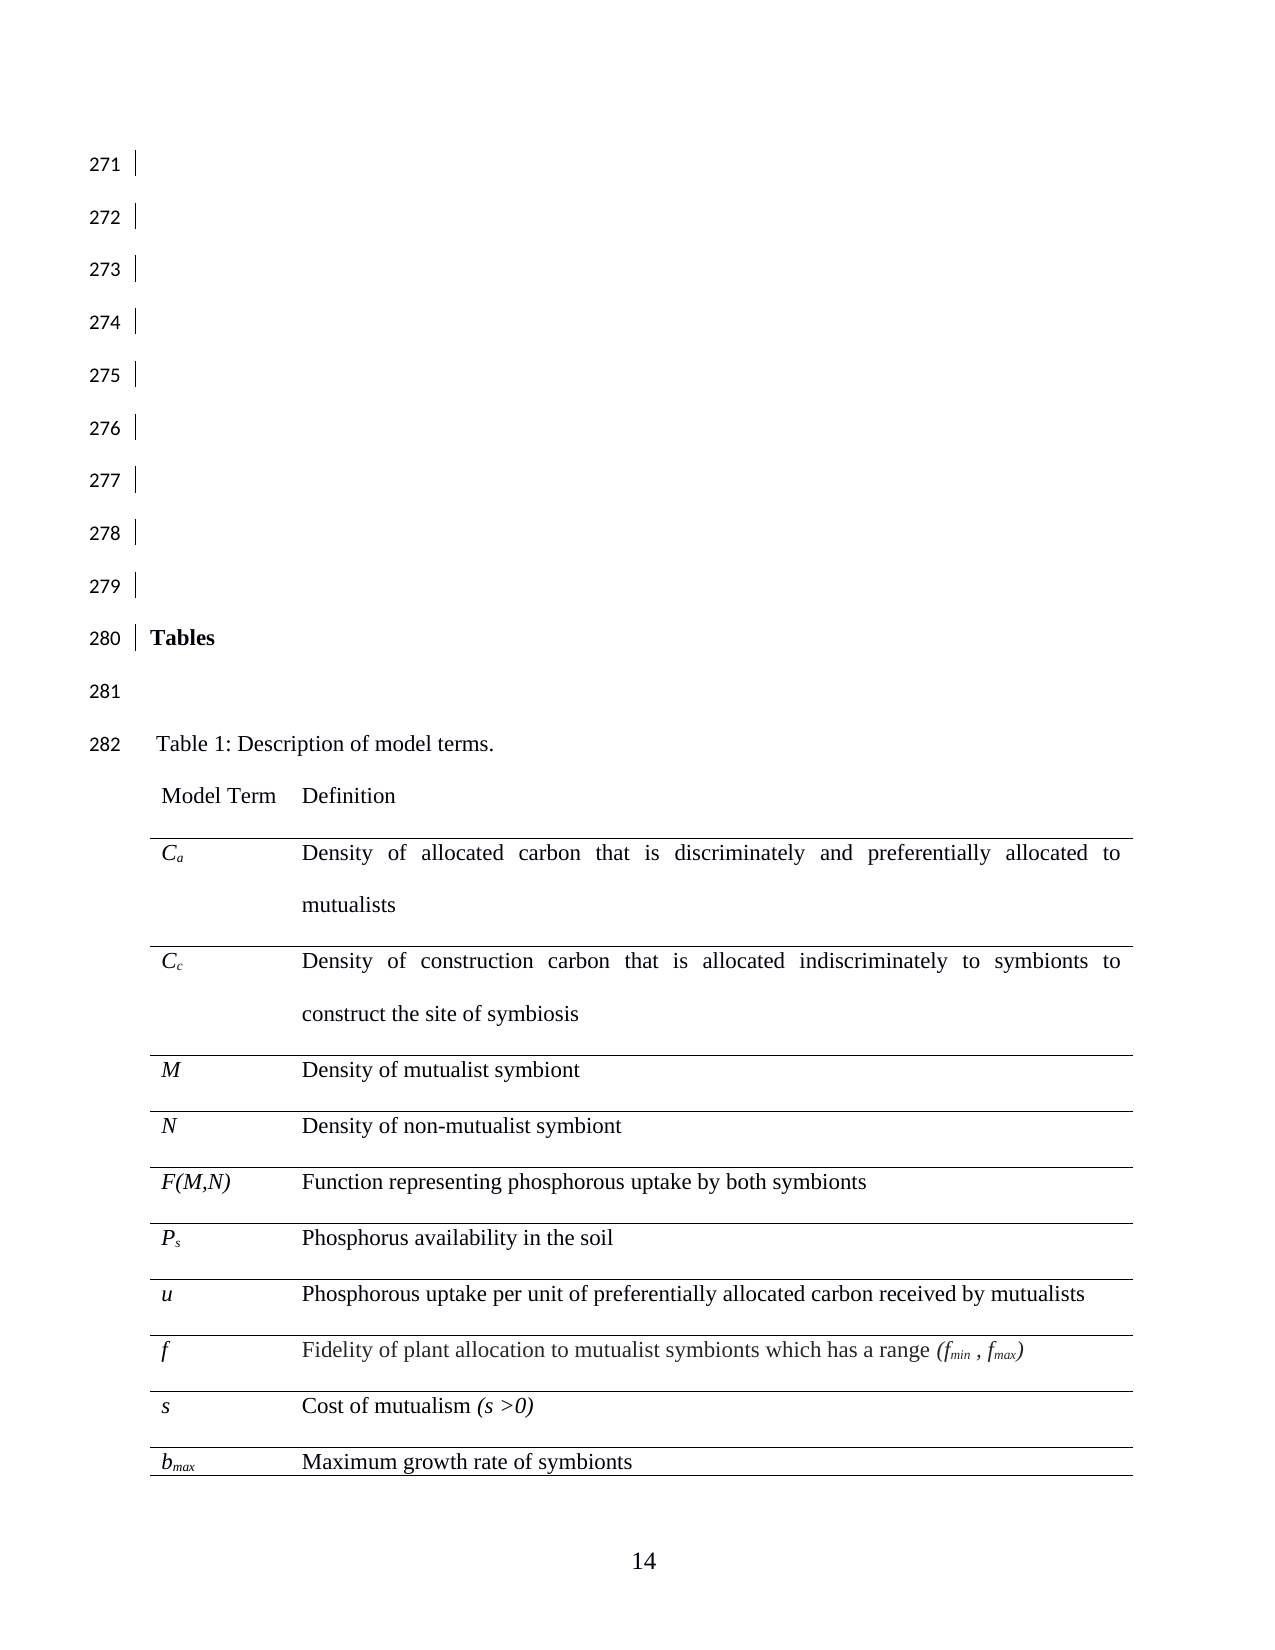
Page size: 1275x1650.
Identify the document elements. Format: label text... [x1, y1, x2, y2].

table_header Definition [290, 783, 1133, 837]
table_cell N [150, 1112, 290, 1167]
table_cell Fidelity of plant allocation to mutualist symbionts which has a range (fmin , fmax) [290, 1336, 1133, 1391]
table_cell Cc [150, 947, 290, 1055]
table_cell Phosphorus availability in the soil [290, 1224, 1133, 1279]
table_cell Density of construction carbon that is allocated indiscriminately to symbionts to construct the site of symbiosis [290, 947, 1133, 1055]
table_cell M [150, 1056, 290, 1111]
table_cell u [150, 1280, 290, 1335]
text Tables [150, 624, 1134, 651]
table_cell Maximum growth rate of symbionts [290, 1448, 1133, 1475]
table_cell Density of non-mutualist symbiont [290, 1112, 1133, 1167]
table_cell Ca [150, 839, 290, 946]
text Table 1: Description of model terms. [150, 730, 1134, 756]
table_cell bmax [150, 1448, 290, 1475]
table_cell Phosphorous uptake per unit of preferentially allocated carbon received by mutualists [290, 1280, 1133, 1335]
table_cell Ps [150, 1224, 290, 1279]
table_cell s [150, 1392, 290, 1447]
table_cell F(M,N) [150, 1168, 290, 1223]
table_cell Density of allocated carbon that is discriminately and preferentially allocated to mutualists [290, 839, 1133, 946]
table_header Model Term [150, 783, 290, 837]
table_cell f [150, 1336, 290, 1391]
table_cell Density of mutualist symbiont [290, 1056, 1133, 1111]
table_cell Cost of mutualism (s >0) [290, 1392, 1133, 1447]
table_cell Function representing phosphorous uptake by both symbionts [290, 1168, 1133, 1223]
